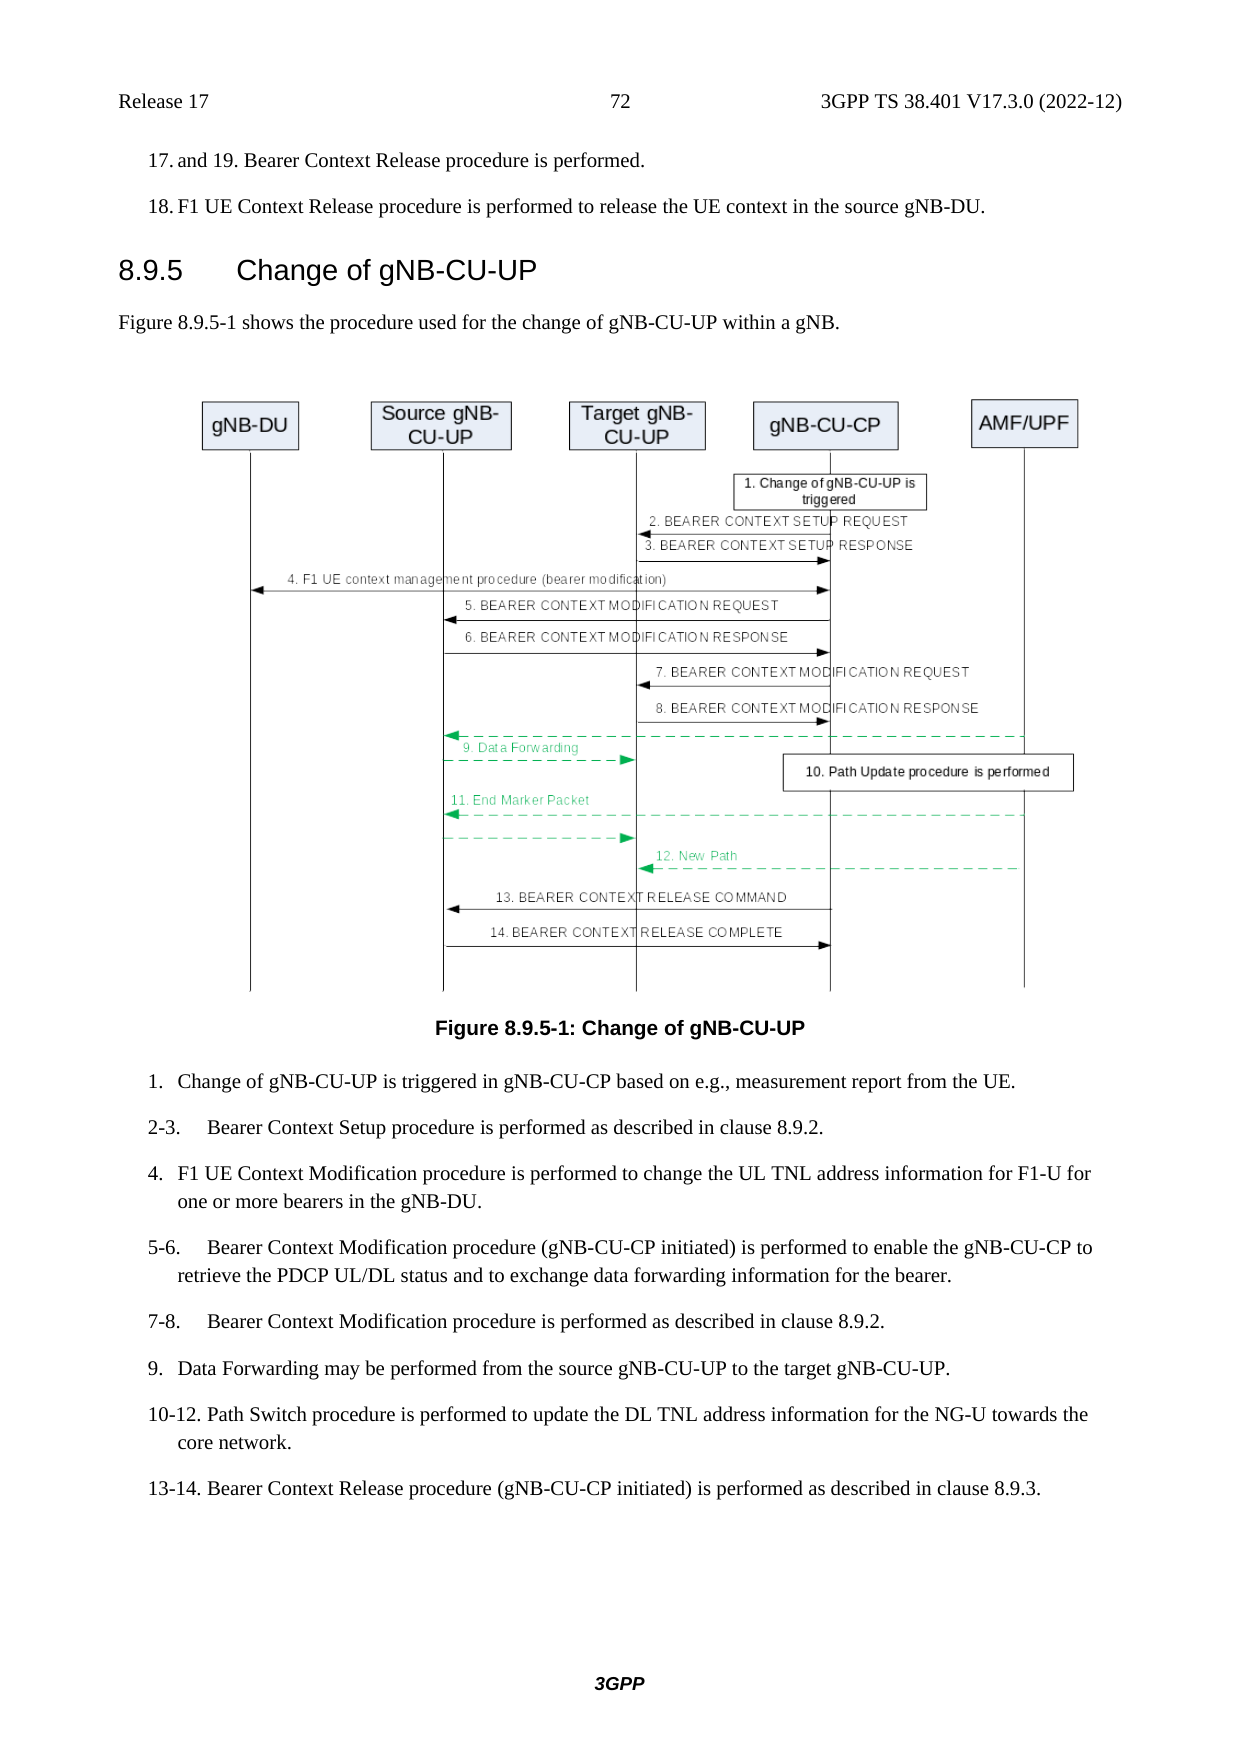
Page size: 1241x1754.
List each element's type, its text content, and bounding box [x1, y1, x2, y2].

text Figure 8.9.5-1: Change of gNB-CU-UP [118, 1016, 1122, 1040]
text 18. F1 UE Context Release procedure is performed to release the UE context in the source gNB-DU. [148, 194, 1122, 218]
text 9. Data Forwarding may be performed from the source gNB-CU-UP to the target gNB-CU-UP. [148, 1356, 1122, 1380]
text 7-8. Bearer Context Modification procedure is performed as described in clause 8.9.2. [148, 1309, 1122, 1333]
text 5-6. Bearer Context Modification procedure (gNB-CU-CP initiated) is performed to enable the gNB-CU-CP to retrieve the PDCP UL/DL status and to exchange data forwarding information for the bearer. [148, 1235, 1122, 1287]
text 10-12. Path Switch procedure is performed to update the DL TNL address information for the NG-U towards the core network. [148, 1402, 1122, 1454]
text 2-3. Bearer Context Setup procedure is performed as described in clause 8.9.2. [148, 1115, 1122, 1139]
text 13-14. Bearer Context Release procedure (gNB-CU-CP initiated) is performed as described in clause 8.9.3. [148, 1476, 1122, 1500]
text 17. and 19. Bearer Context Release procedure is performed. [148, 147, 1122, 172]
text 1. Change of gNB-CU-UP is triggered in gNB-CU-CP based on e.g., measurement report from the UE. [148, 1069, 1122, 1093]
text 4. F1 UE Context Modification procedure is performed to change the UL TNL address information for F1-U for one or more bearers in the gNB-DU. [148, 1161, 1122, 1213]
subtitle 8.9.5 Change of gNB-CU-UP [118, 253, 1122, 286]
text Figure 8.9.5-1 shows the procedure used for the change of gNB-CU-UP within a gNB. [118, 310, 1122, 334]
